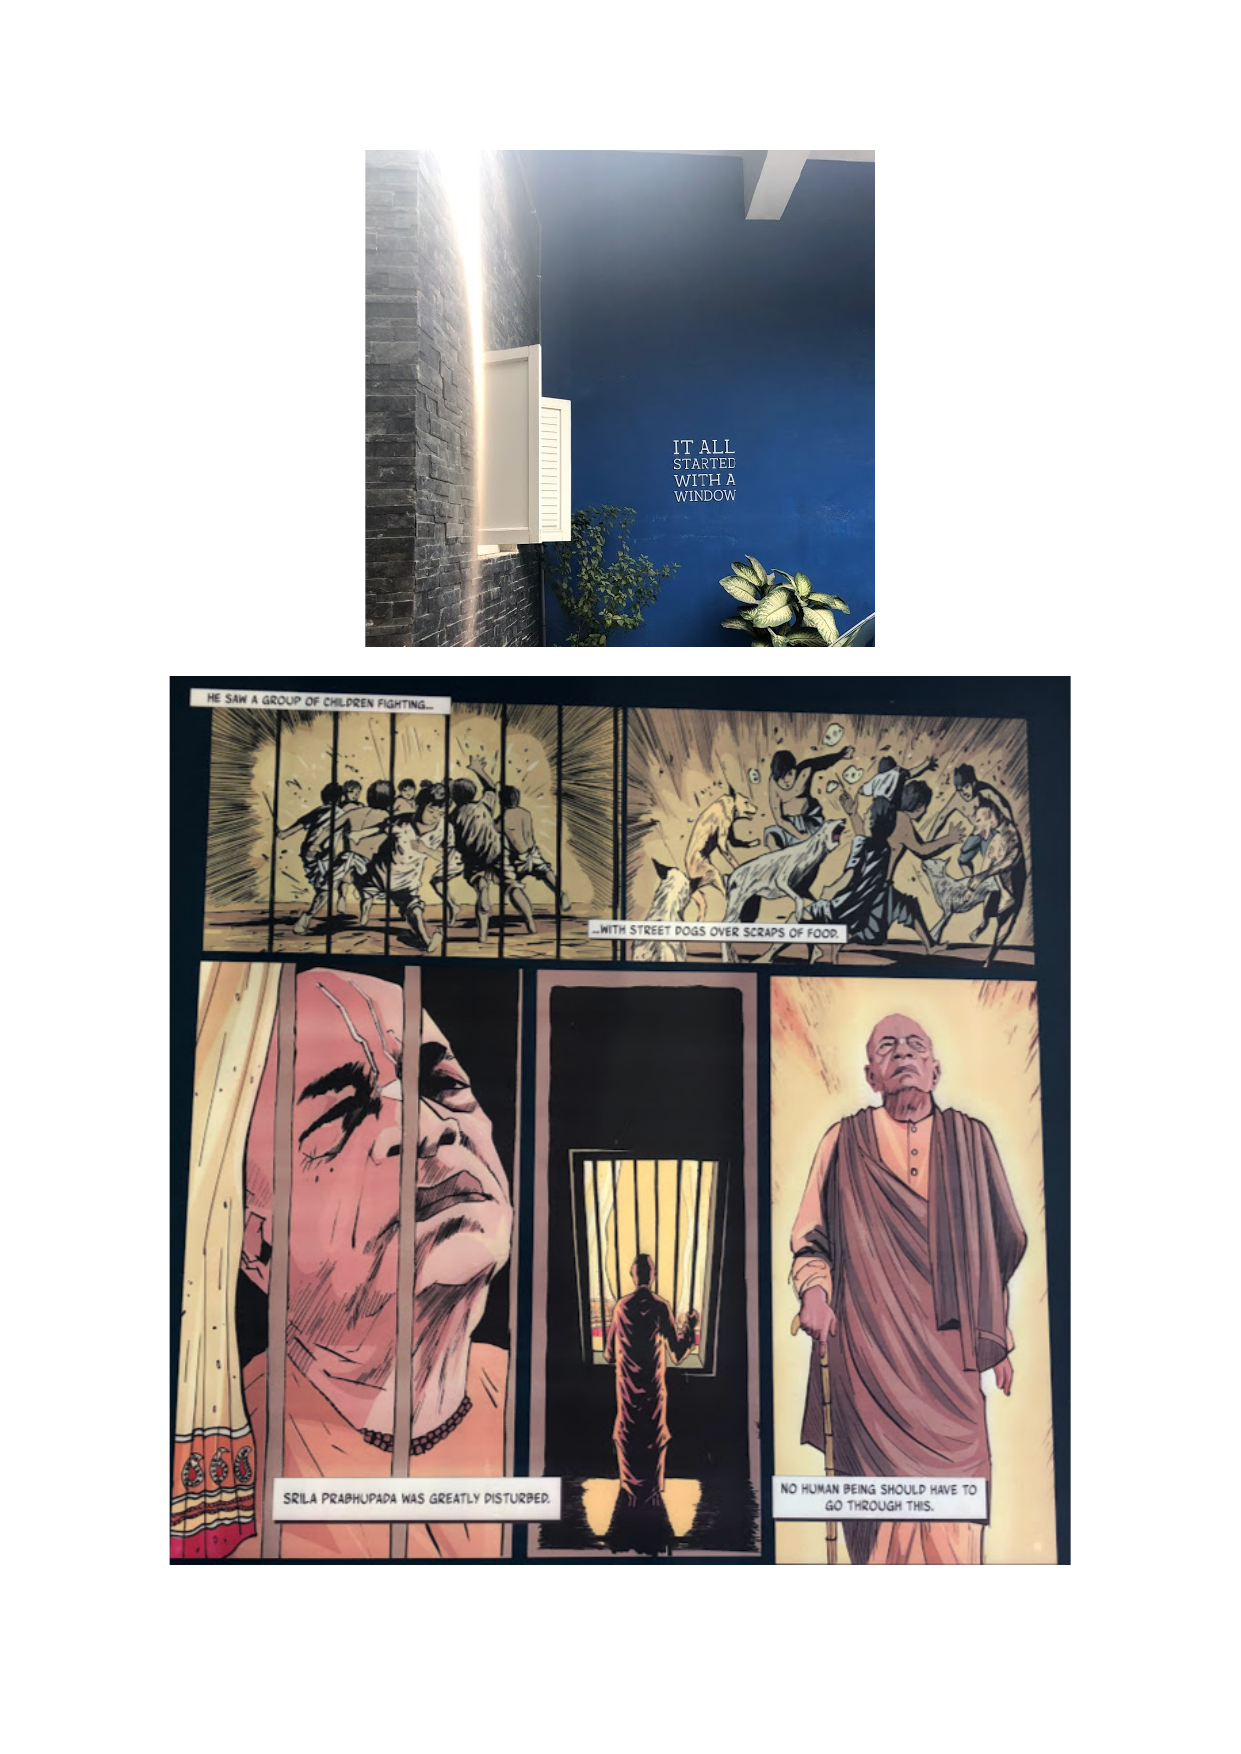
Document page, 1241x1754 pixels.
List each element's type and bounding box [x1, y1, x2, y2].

picture [169, 676, 1071, 1565]
picture [365, 150, 875, 647]
